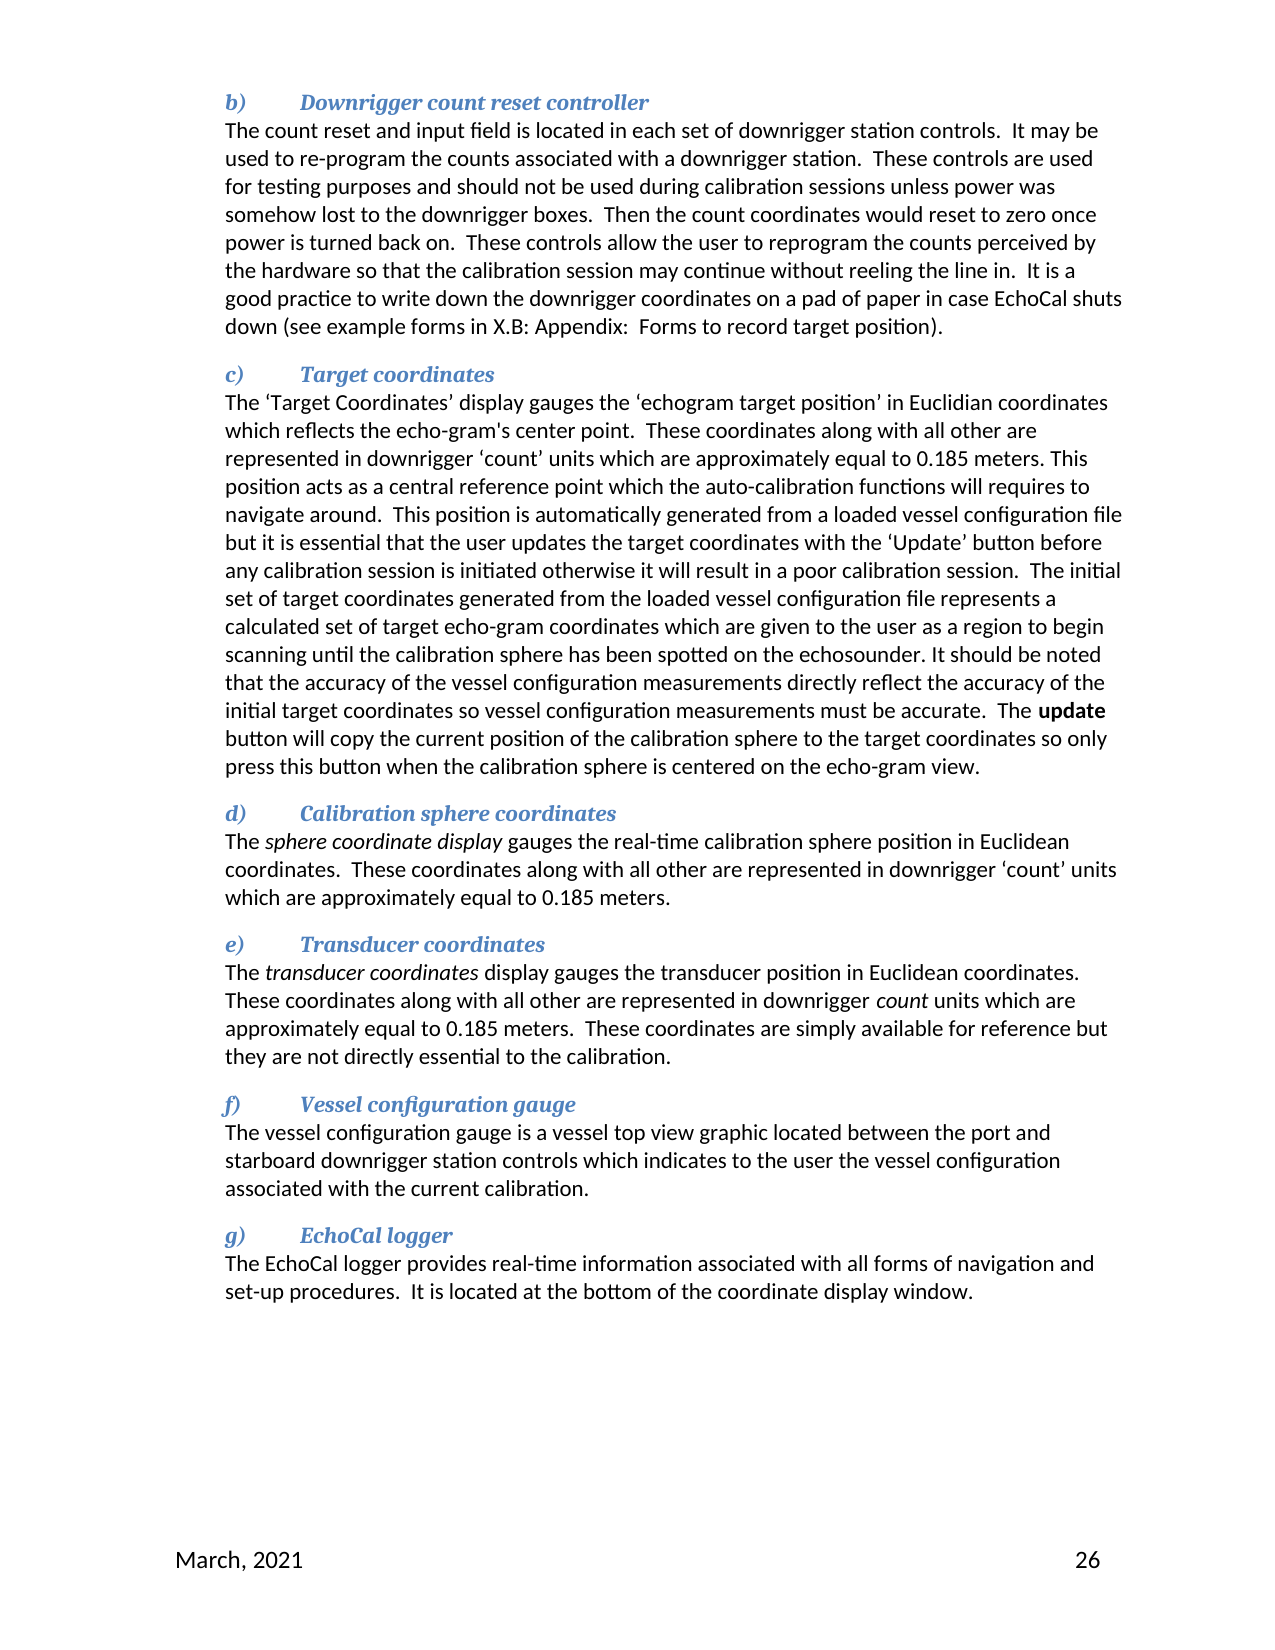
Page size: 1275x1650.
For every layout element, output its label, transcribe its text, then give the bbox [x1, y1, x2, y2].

text The count reset and input field is located in each set of downrigger station controls. It may be used to re-program the counts associated with a downrigger station. These controls are used for testing purposes and should not be used during calibration sessions unless power was somehow lost to the downrigger boxes. Then the count coordinates would reset to zero once power is turned back on. These controls allow the user to reprogram the counts perceived by the hardware so that the calibration session may continue without reeling the line in. It is a good practice to write down the downrigger coordinates on a pad of paper in case EchoCal shuts down (see example forms in IX.B: Appendix: Forms to record target position). [225, 116, 1125, 341]
subtitle Vessel configuration gauge [225, 1091, 1125, 1118]
subtitle Downrigger count reset controller [225, 90, 1125, 116]
subtitle Target coordinates [225, 361, 1125, 388]
text The ‘Target Coordinates’ display gauges the ‘echogram target position’ in Euclidian coordinates which reflects the echo-gram's center point. These coordinates along with all other are represented in downrigger ‘count’ units which are approximately equal to 0.185 meters. This position acts as a central reference point which the auto-calibration functions will requires to navigate around. This position is automatically generated from a loaded vessel configuration file but it is essential that the user updates the target coordinates with the ‘Update’ button before any calibration session is initiated otherwise it will result in a poor calibration session. The initial set of target coordinates generated from the loaded vessel configuration file represents a calculated set of target echo-gram coordinates which are given to the user as a region to begin scanning until the calibration sphere has been spotted on the echosounder. It should be noted that the accuracy of the vessel configuration measurements directly reflect the accuracy of the initial target coordinates so vessel configuration measurements must be accurate. The update button will copy the current position of the calibration sphere to the target coordinates so only press this button when the calibration sphere is centered on the echo-gram view. [225, 388, 1125, 780]
subtitle Transducer coordinates [225, 932, 1125, 958]
text The vessel configuration gauge is a vessel top view graphic located between the port and starboard downrigger station controls which indicates to the user the vessel configuration associated with the current calibration. [225, 1118, 1125, 1202]
text The EchoCal logger provides real-time information associated with all forms of navigation and set-up procedures. It is located at the bottom of the coordinate display window. [225, 1249, 1125, 1305]
subtitle Calibration sphere coordinates [225, 801, 1125, 827]
text The transducer coordinates display gauges the transducer position in Euclidean coordinates. These coordinates along with all other are represented in downrigger count units which are approximately equal to 0.185 meters. These coordinates are simply available for reference but they are not directly essential to the calibration. [225, 958, 1125, 1071]
text The sphere coordinate display gauges the real-time calibration sphere position in Euclidean coordinates. These coordinates along with all other are represented in downrigger ‘count’ units which are approximately equal to 0.185 meters. [225, 827, 1125, 911]
subtitle EchoCal logger [225, 1223, 1125, 1249]
